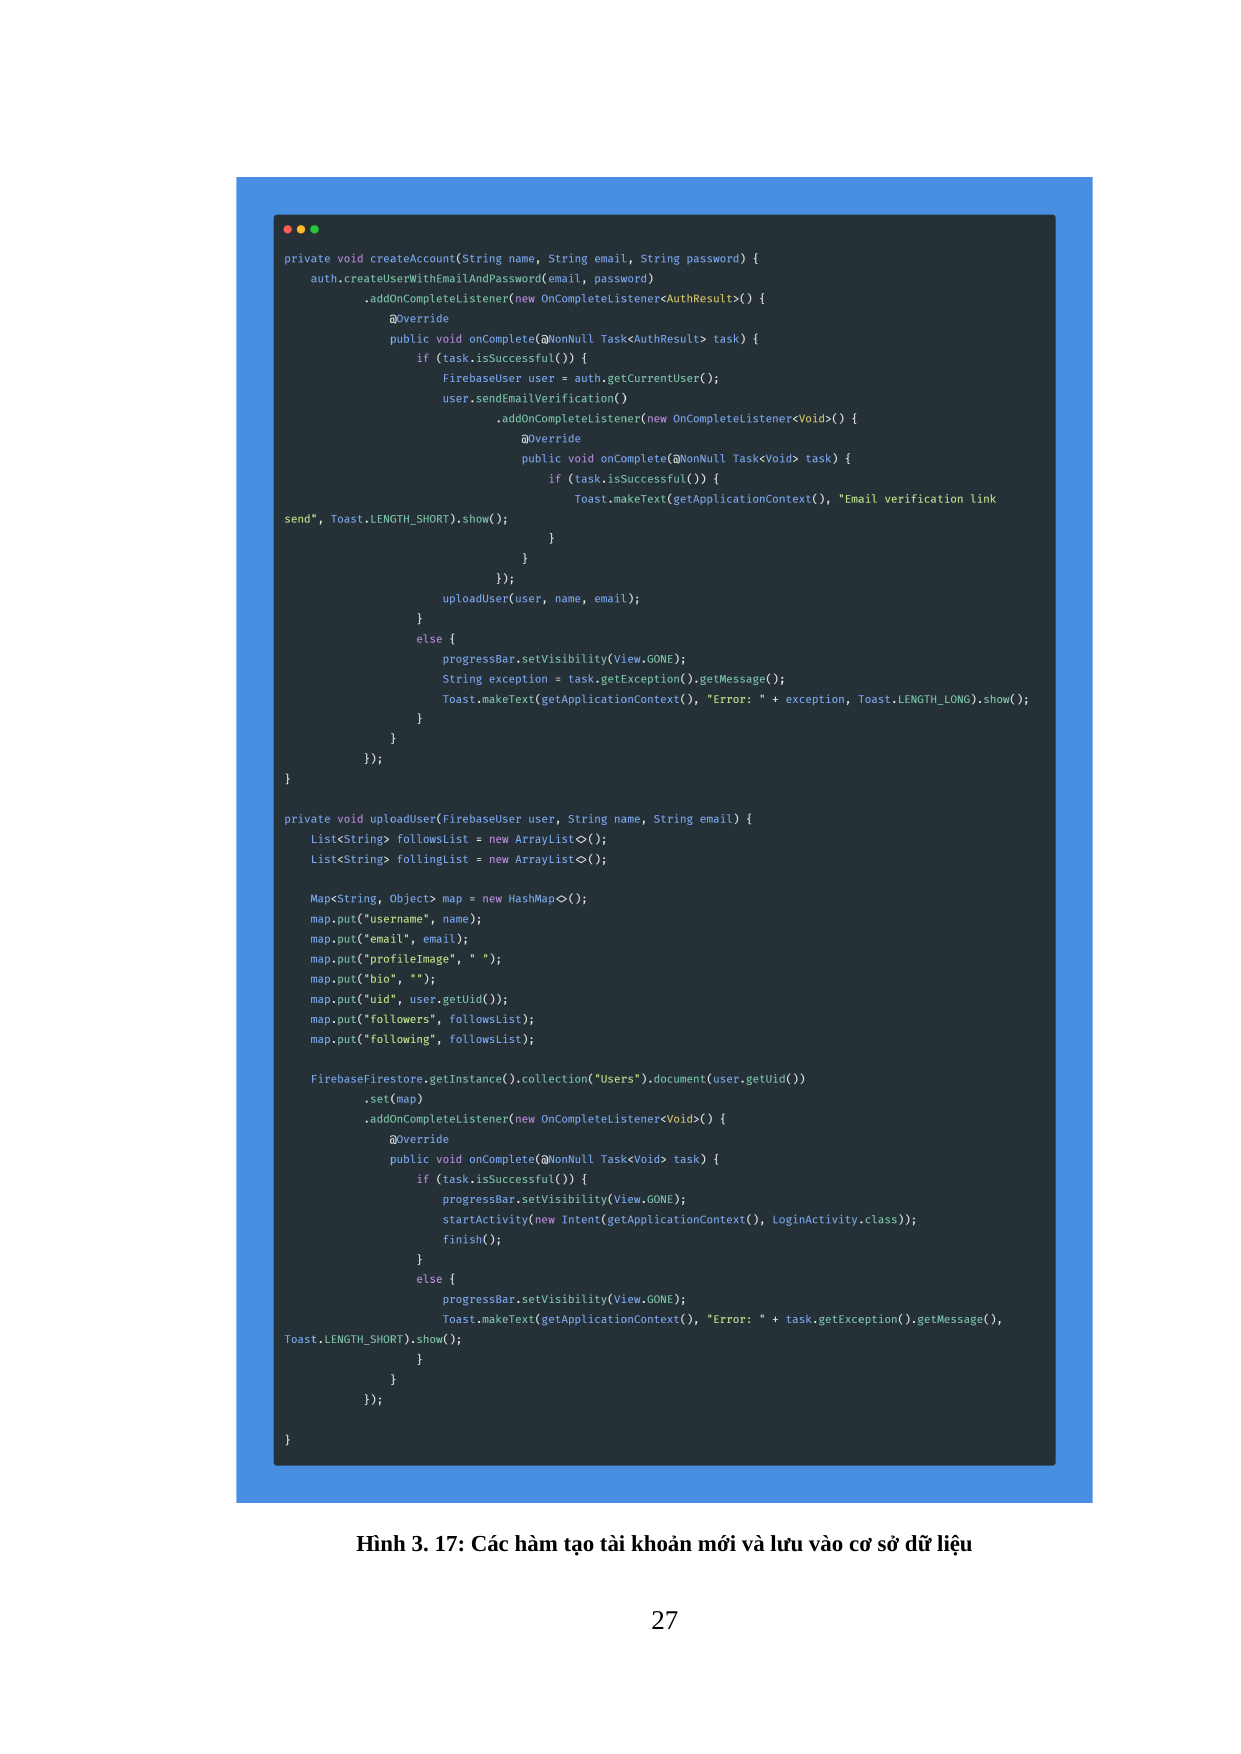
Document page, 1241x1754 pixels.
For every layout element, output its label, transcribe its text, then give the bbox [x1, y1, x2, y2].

picture [236, 177, 1093, 1503]
